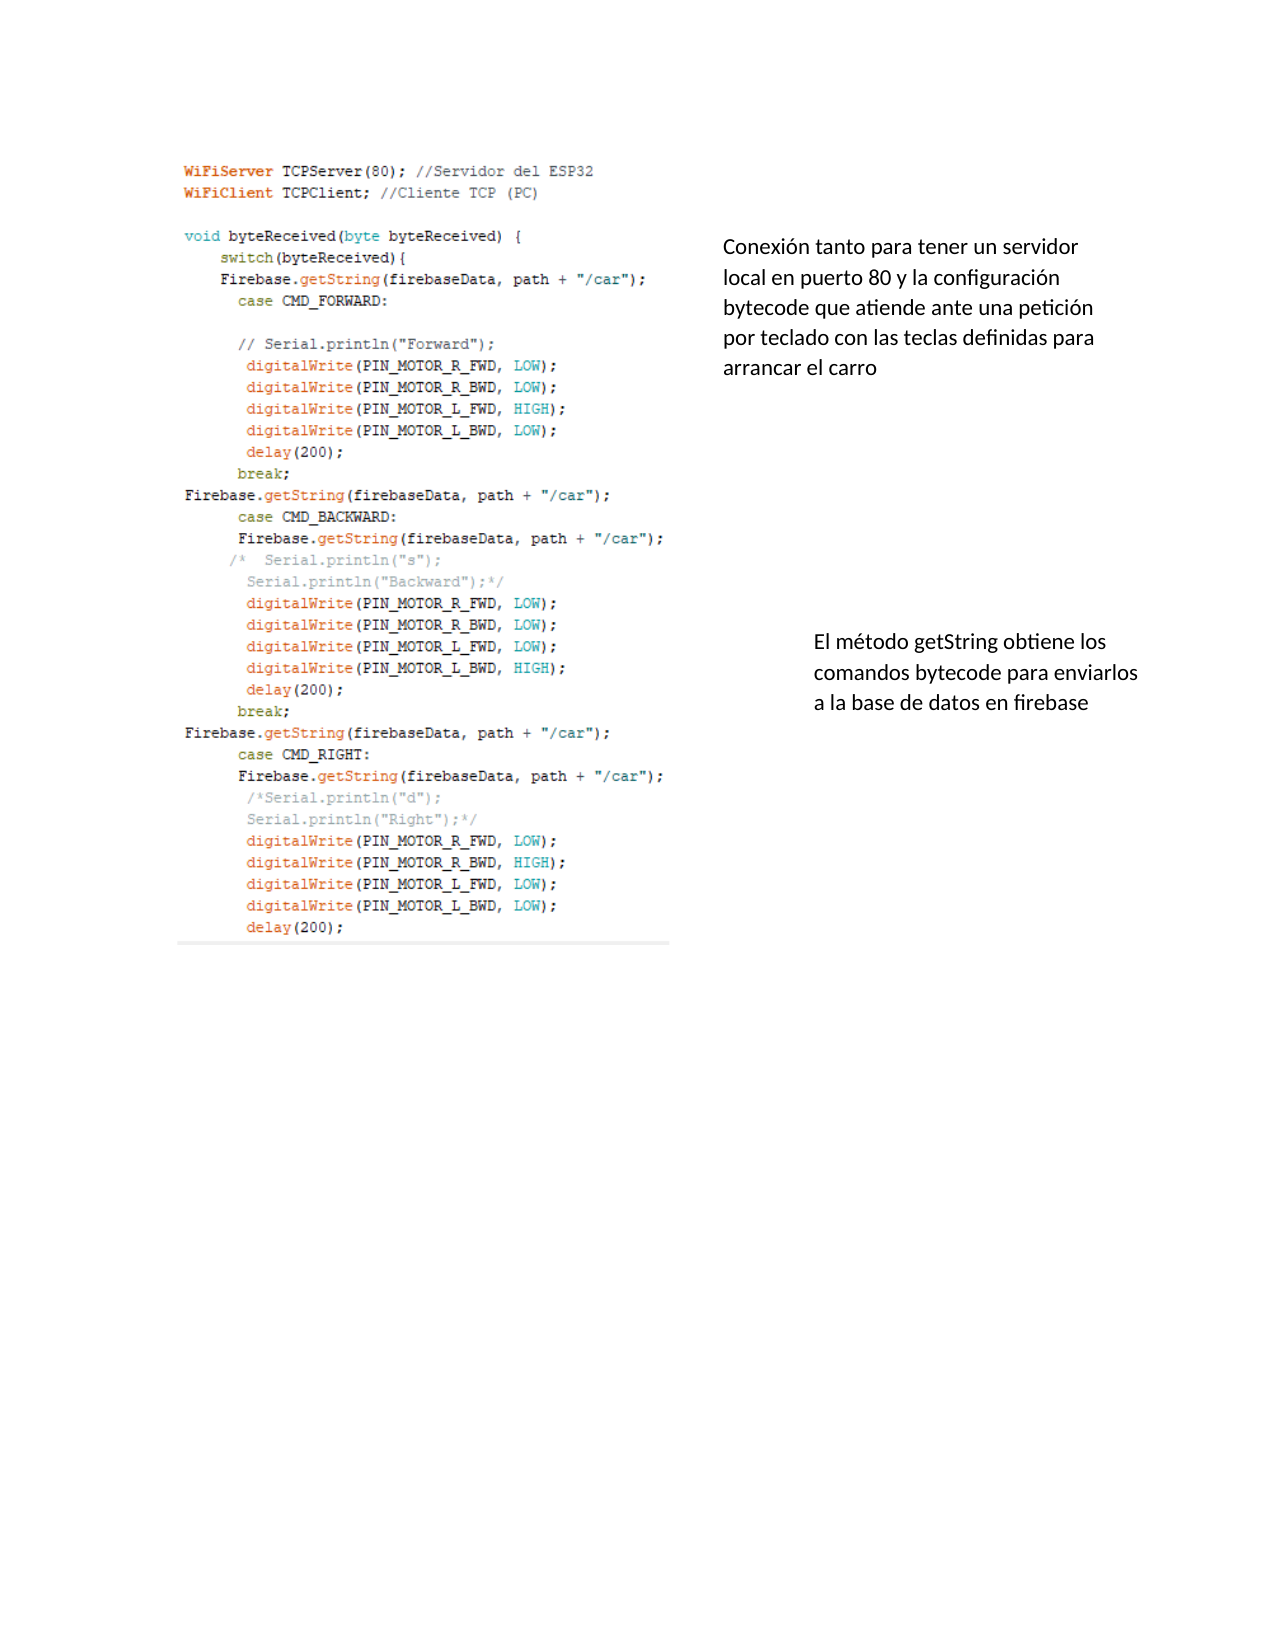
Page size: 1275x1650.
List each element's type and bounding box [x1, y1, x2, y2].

picture [177, 147, 670, 945]
